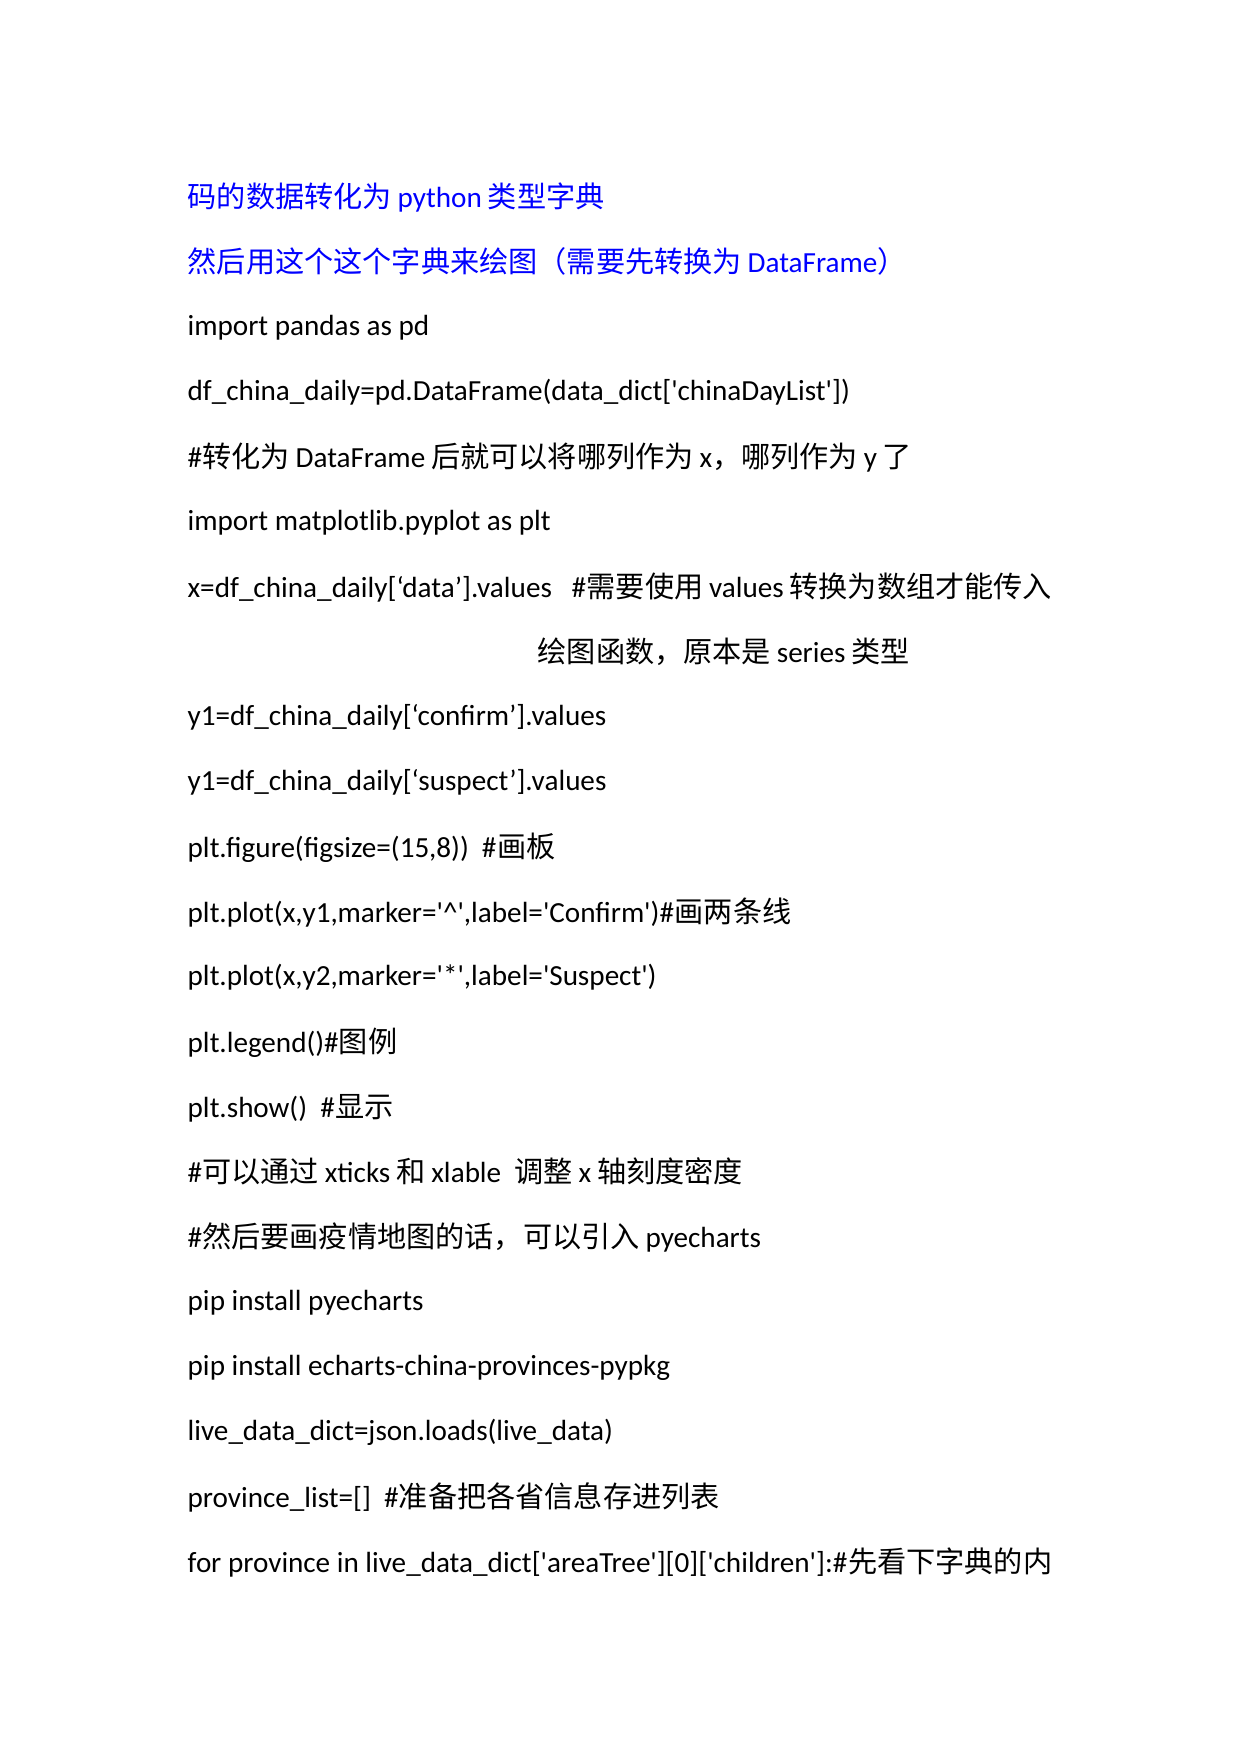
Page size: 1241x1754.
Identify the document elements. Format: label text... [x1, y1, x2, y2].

text 码的数据转化为python类型字典 [187, 162, 1053, 227]
text plt.figure(figsize=(15,8)) #画板 [187, 812, 1053, 877]
text 然后用这个这个字典来绘图（需要先转换为DataFrame） [187, 227, 1053, 292]
text plt.legend()#图例 [187, 1007, 1053, 1072]
text pip install echarts-china-provinces-pypkg [187, 1332, 1053, 1397]
text pip install pyecharts [187, 1267, 1053, 1332]
text y1=df_china_daily[‘confirm’].values [187, 682, 1053, 747]
text #转化为DataFrame后就可以将哪列作为x，哪列作为y了 [187, 422, 1053, 487]
text #然后要画疫情地图的话，可以引入pyecharts [187, 1202, 1053, 1267]
text df_china_daily=pd.DataFrame(data_dict['chinaDayList']) [187, 357, 1053, 422]
text import matplotlib.pyplot as plt [187, 487, 1053, 552]
text plt.plot(x,y2,marker='*',label='Suspect') [187, 942, 1053, 1007]
text plt.plot(x,y1,marker='^',label='Confirm')#画两条线 [187, 877, 1053, 942]
text y1=df_china_daily[‘suspect’].values [187, 747, 1053, 812]
text #可以通过xticks和xlable 调整x轴刻度密度 [187, 1137, 1053, 1202]
text province_list=[] #准备把各省信息存进列表 [187, 1462, 1053, 1527]
text live_data_dict=json.loads(live_data) [187, 1397, 1053, 1462]
text import pandas as pd [187, 292, 1053, 357]
text x=df_china_daily[‘data’].values #需要使用values转换为数组才能传入绘图函数，原本是series类型 [187, 552, 1053, 682]
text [187, 1527, 1053, 1592]
text plt.show() #显示 [187, 1072, 1053, 1137]
